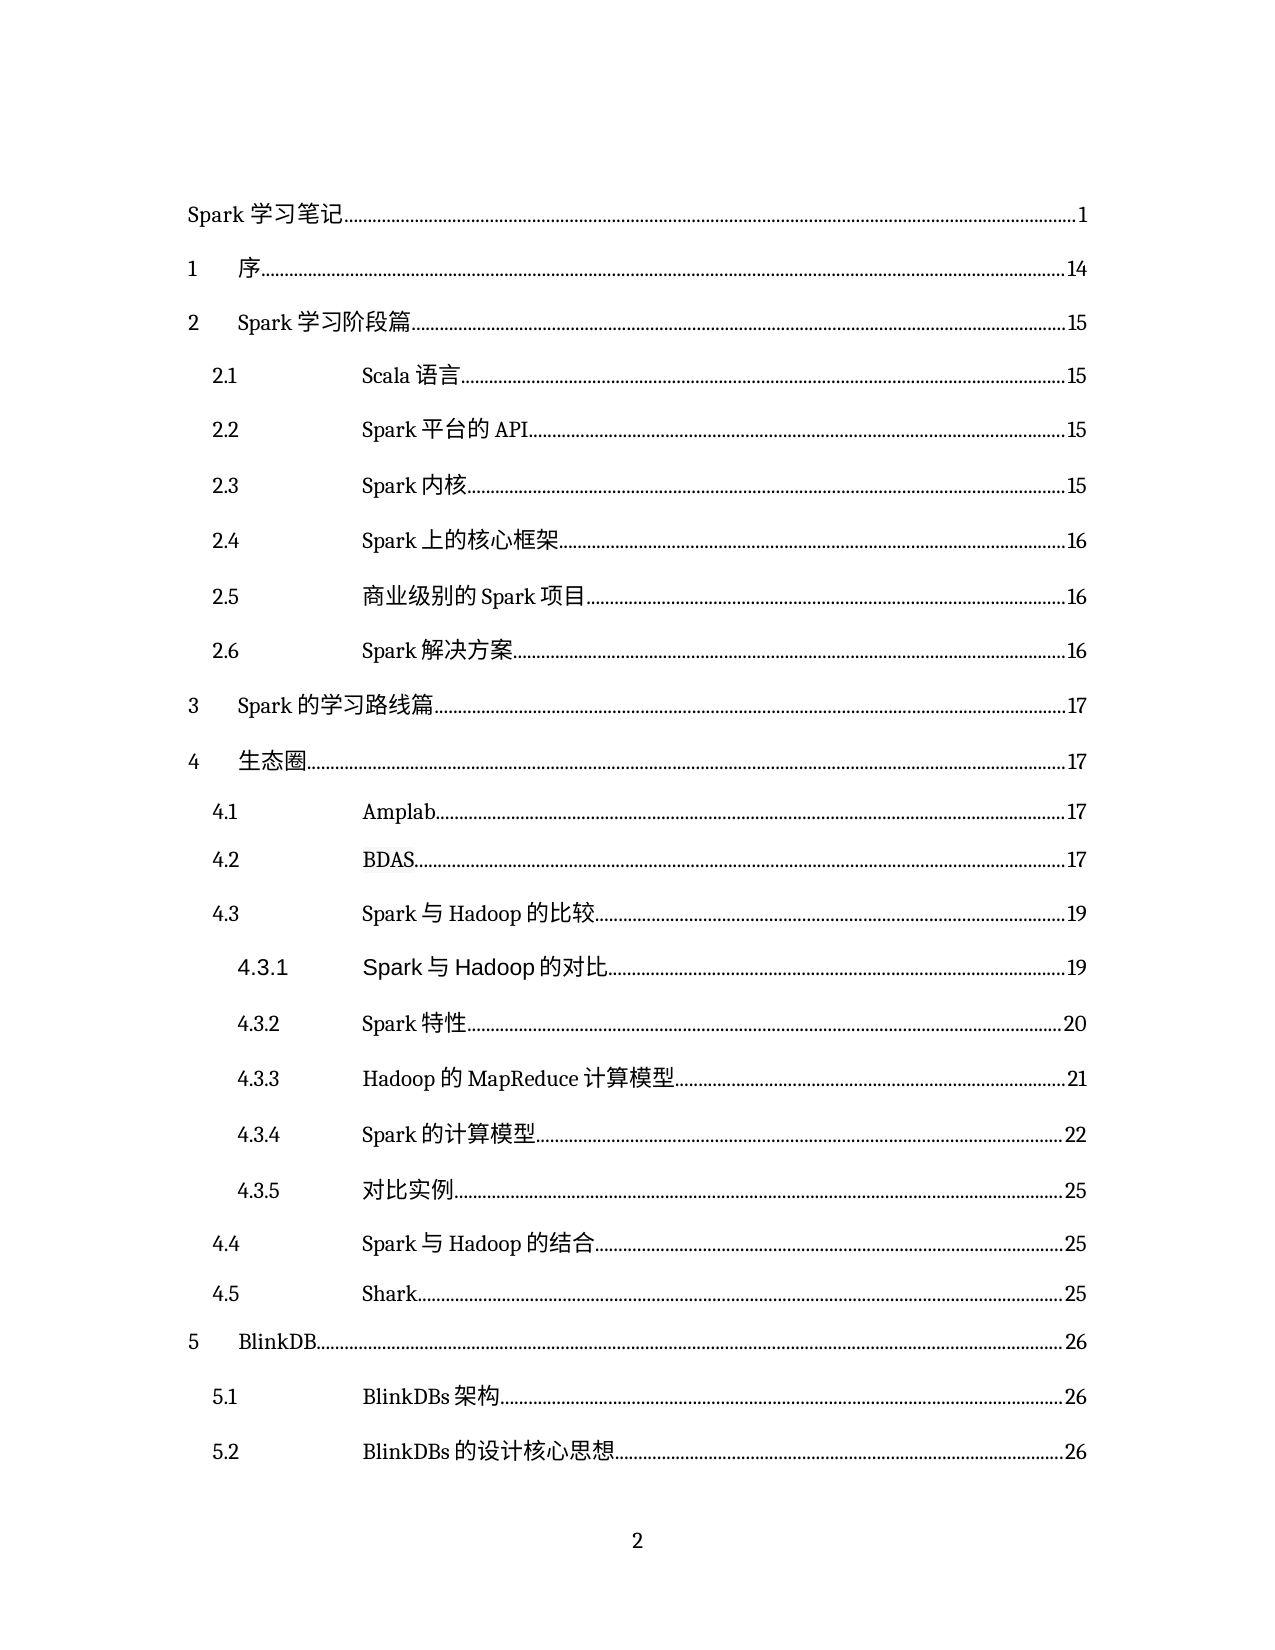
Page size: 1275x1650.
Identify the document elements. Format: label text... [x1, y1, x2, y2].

text 4.3.2 Spark特性 20 [237, 1004, 1087, 1038]
text 5.1 BlinkDBs架构 26 [212, 1378, 1087, 1411]
text 4.3.4 Spark的计算模型 22 [237, 1116, 1087, 1149]
text 2.6 Spark解决方案 16 [212, 633, 1087, 665]
text 2 Spark学习阶段篇 15 [187, 306, 1087, 337]
text 4.3.3 Hadoop的MapReduce计算模型 21 [237, 1060, 1087, 1093]
text 4.3 Spark与Hadoop的比较 19 [212, 895, 1087, 928]
text 2.1 Scala语言 15 [212, 359, 1087, 391]
text Spark 学习笔记 1 [187, 198, 1087, 230]
text 4.2 BDAS 17 [212, 847, 363, 873]
text 4.5 Shark 25 [212, 1281, 1087, 1307]
text 4.1 Amplab 17 [212, 798, 1087, 825]
text 4.2 BDAS 17 [414, 847, 1087, 873]
text 4.4 Spark与Hadoop的结合 25 [212, 1227, 1087, 1258]
text 5.2 BlinkDBs的设计核心思想 26 [212, 1433, 1087, 1466]
text 2.4 Spark上的核心框架 16 [212, 522, 1087, 556]
text 4 生态圈 17 [187, 743, 1087, 776]
text 4.3.5 对比实例 25 [237, 1171, 1087, 1205]
text 2.2 Spark平台的API 15 [212, 413, 1087, 444]
text 2.5 商业级别的Spark项目 16 [212, 578, 1087, 611]
text 1 序 14 [187, 252, 1087, 283]
text 2.3 Spark内核 15 [212, 467, 1087, 500]
text 4.3.1 Spark与Hadoop的对比 19 [237, 951, 1087, 982]
text 5 BlinkDB 26 [187, 1329, 1087, 1356]
text 3 Spark的学习路线篇 17 [187, 687, 1087, 720]
